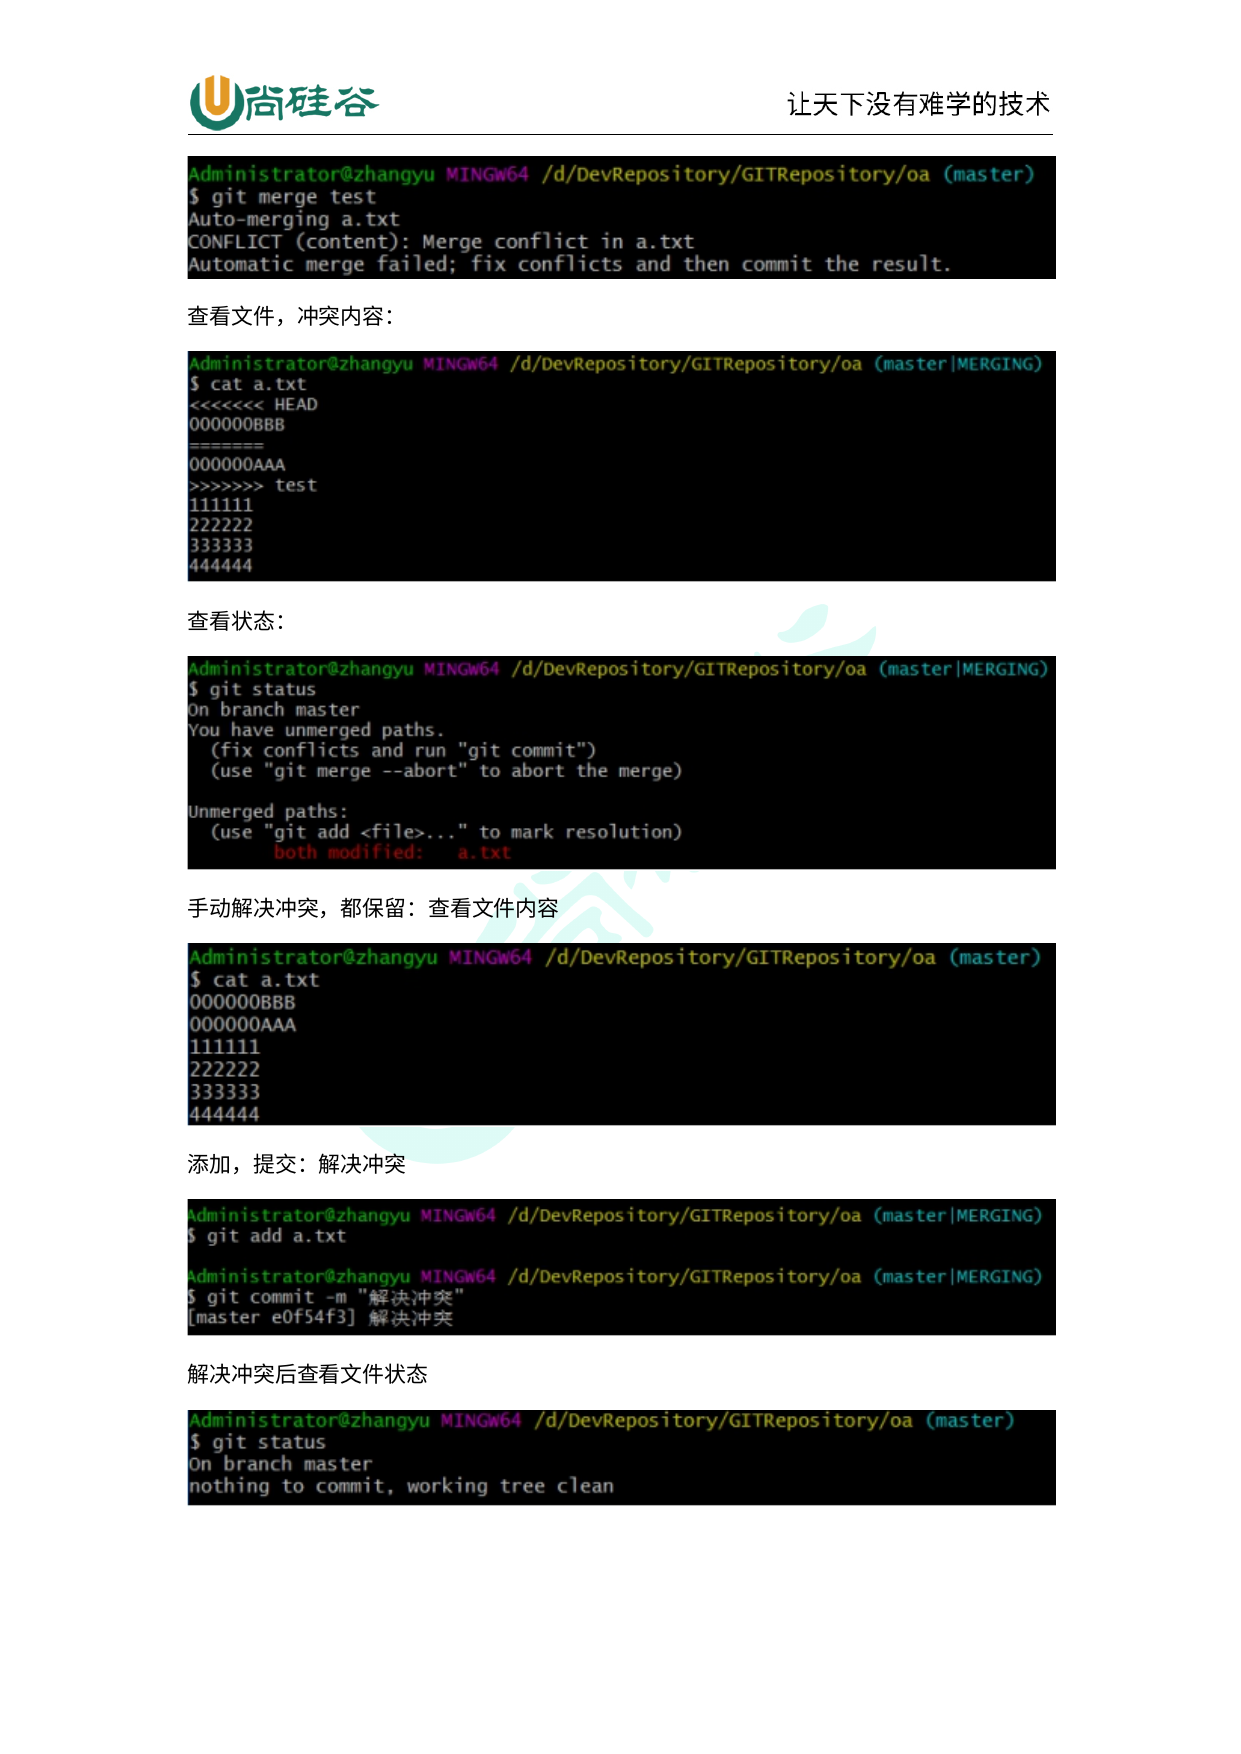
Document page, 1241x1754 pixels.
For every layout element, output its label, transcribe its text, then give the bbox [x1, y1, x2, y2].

picture [187, 943, 1056, 1127]
text 添加，提交：解决冲突 [187, 1147, 1053, 1179]
picture [187, 73, 1053, 132]
picture [187, 1410, 1056, 1507]
text 查看文件，冲突内容： [187, 299, 1053, 331]
picture [187, 156, 1056, 279]
picture [187, 656, 1056, 871]
text 手动解决冲突，都保留：查看文件内容 [187, 891, 1053, 923]
text 查看状态： [187, 604, 1053, 636]
picture [187, 1199, 1056, 1337]
text 解决冲突后查看文件状态 [187, 1357, 1053, 1389]
picture [187, 351, 1056, 583]
